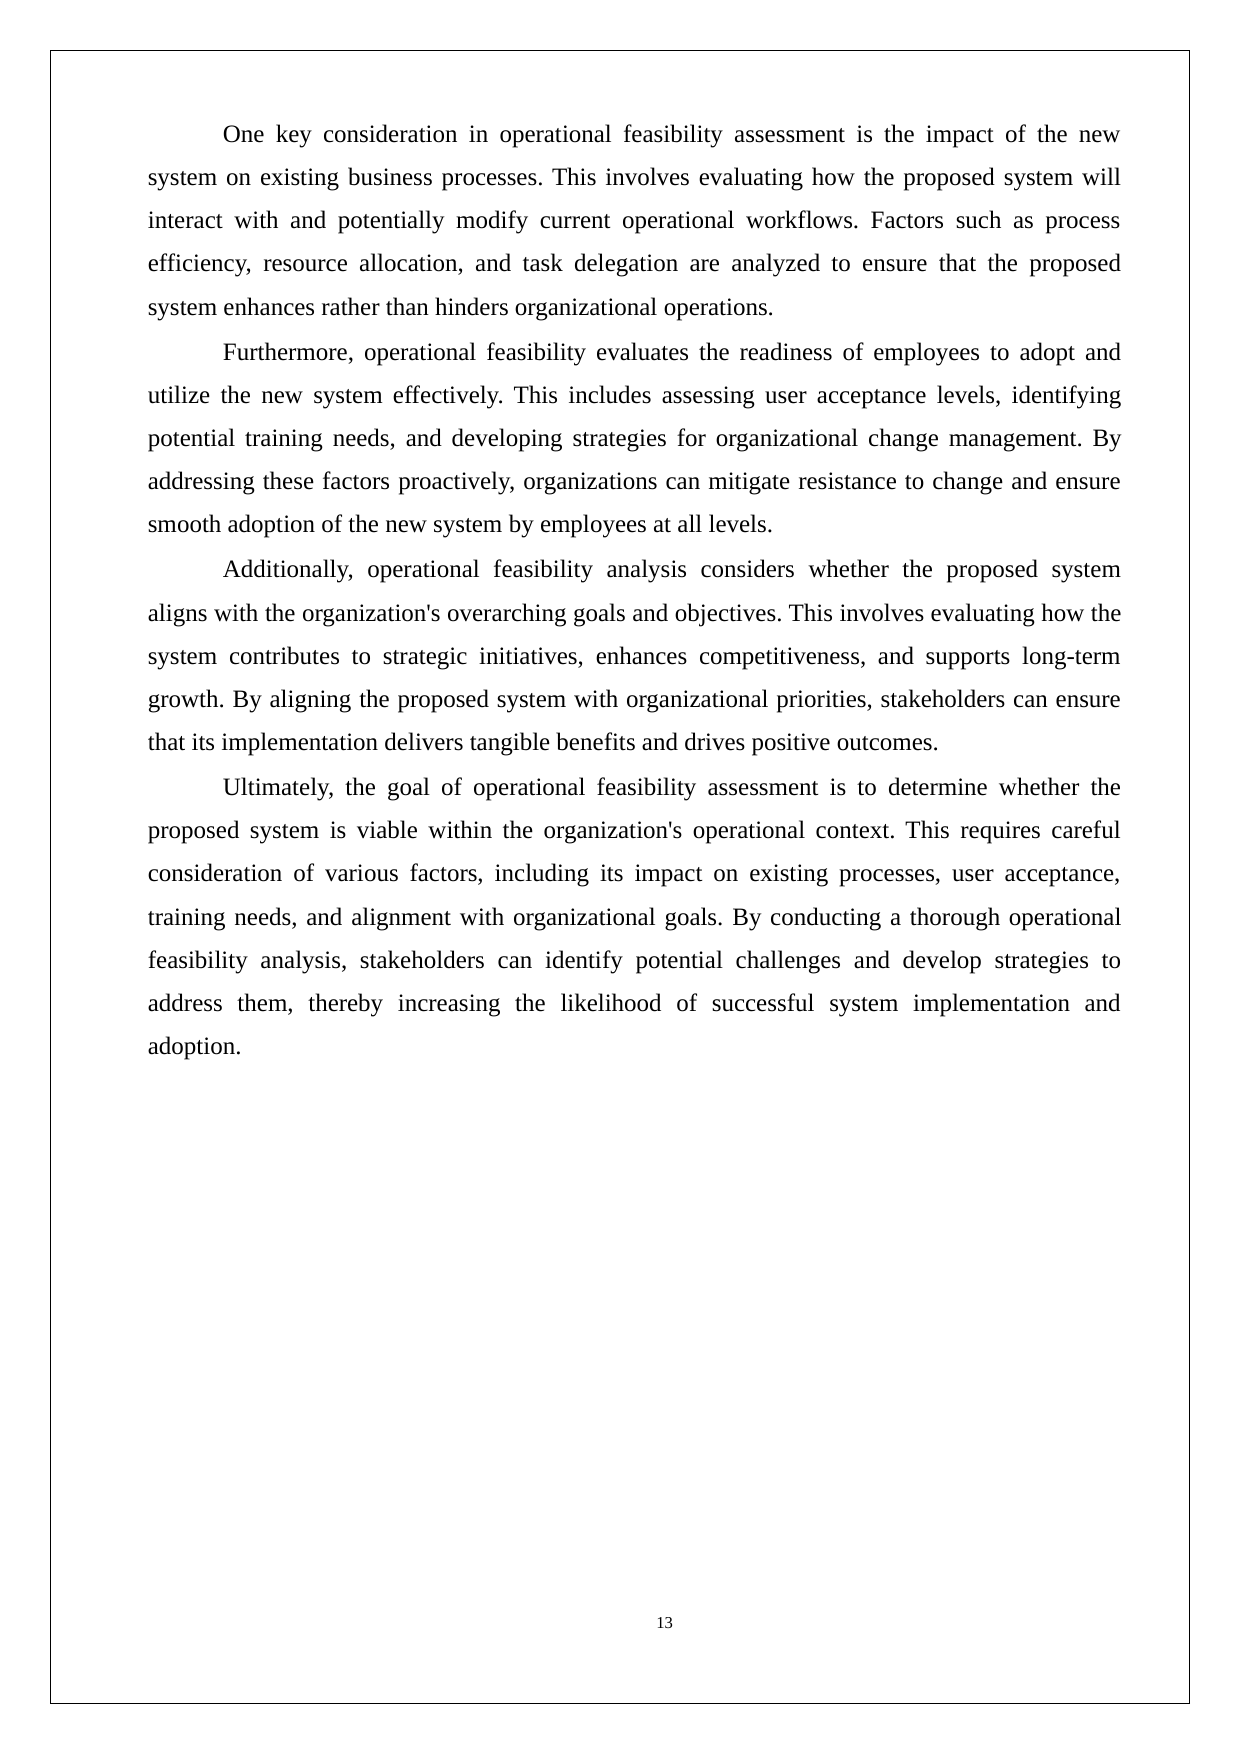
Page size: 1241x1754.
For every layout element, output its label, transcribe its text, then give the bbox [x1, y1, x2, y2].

text Additionally, operational feasibility analysis considers whether the proposed system aligns with the organization's overarching goals and objectives. This involves evaluating how the system contributes to strategic initiatives, enhances competitiveness, and supports long-term growth. By aligning the proposed system with organizational priorities, stakeholders can ensure that its implementation delivers tangible benefits and drives positive outcomes. [148, 554, 1122, 756]
text Ultimately, the goal of operational feasibility assessment is to determine whether the proposed system is viable within the organization's operational context. This requires careful consideration of various factors, including its impact on existing processes, user acceptance, training needs, and alignment with organizational goals. By conducting a thorough operational feasibility analysis, stakeholders can identify potential challenges and develop strategies to address them, thereby increasing the likelihood of successful system implementation and adoption. [148, 772, 1122, 1060]
text One key consideration in operational feasibility assessment is the impact of the new system on existing business processes. This involves evaluating how the proposed system will interact with and potentially modify current operational workflows. Factors such as process efficiency, resource allocation, and task delegation are analyzed to ensure that the proposed system enhances rather than hinders organizational operations. [148, 119, 1122, 320]
text Furthermore, operational feasibility evaluates the readiness of employees to adopt and utilize the new system effectively. This includes assessing user acceptance levels, identifying potential training needs, and developing strategies for organizational change management. By addressing these factors proactively, organizations can mitigate resistance to change and ensure smooth adoption of the new system by employees at all levels. [148, 337, 1122, 538]
